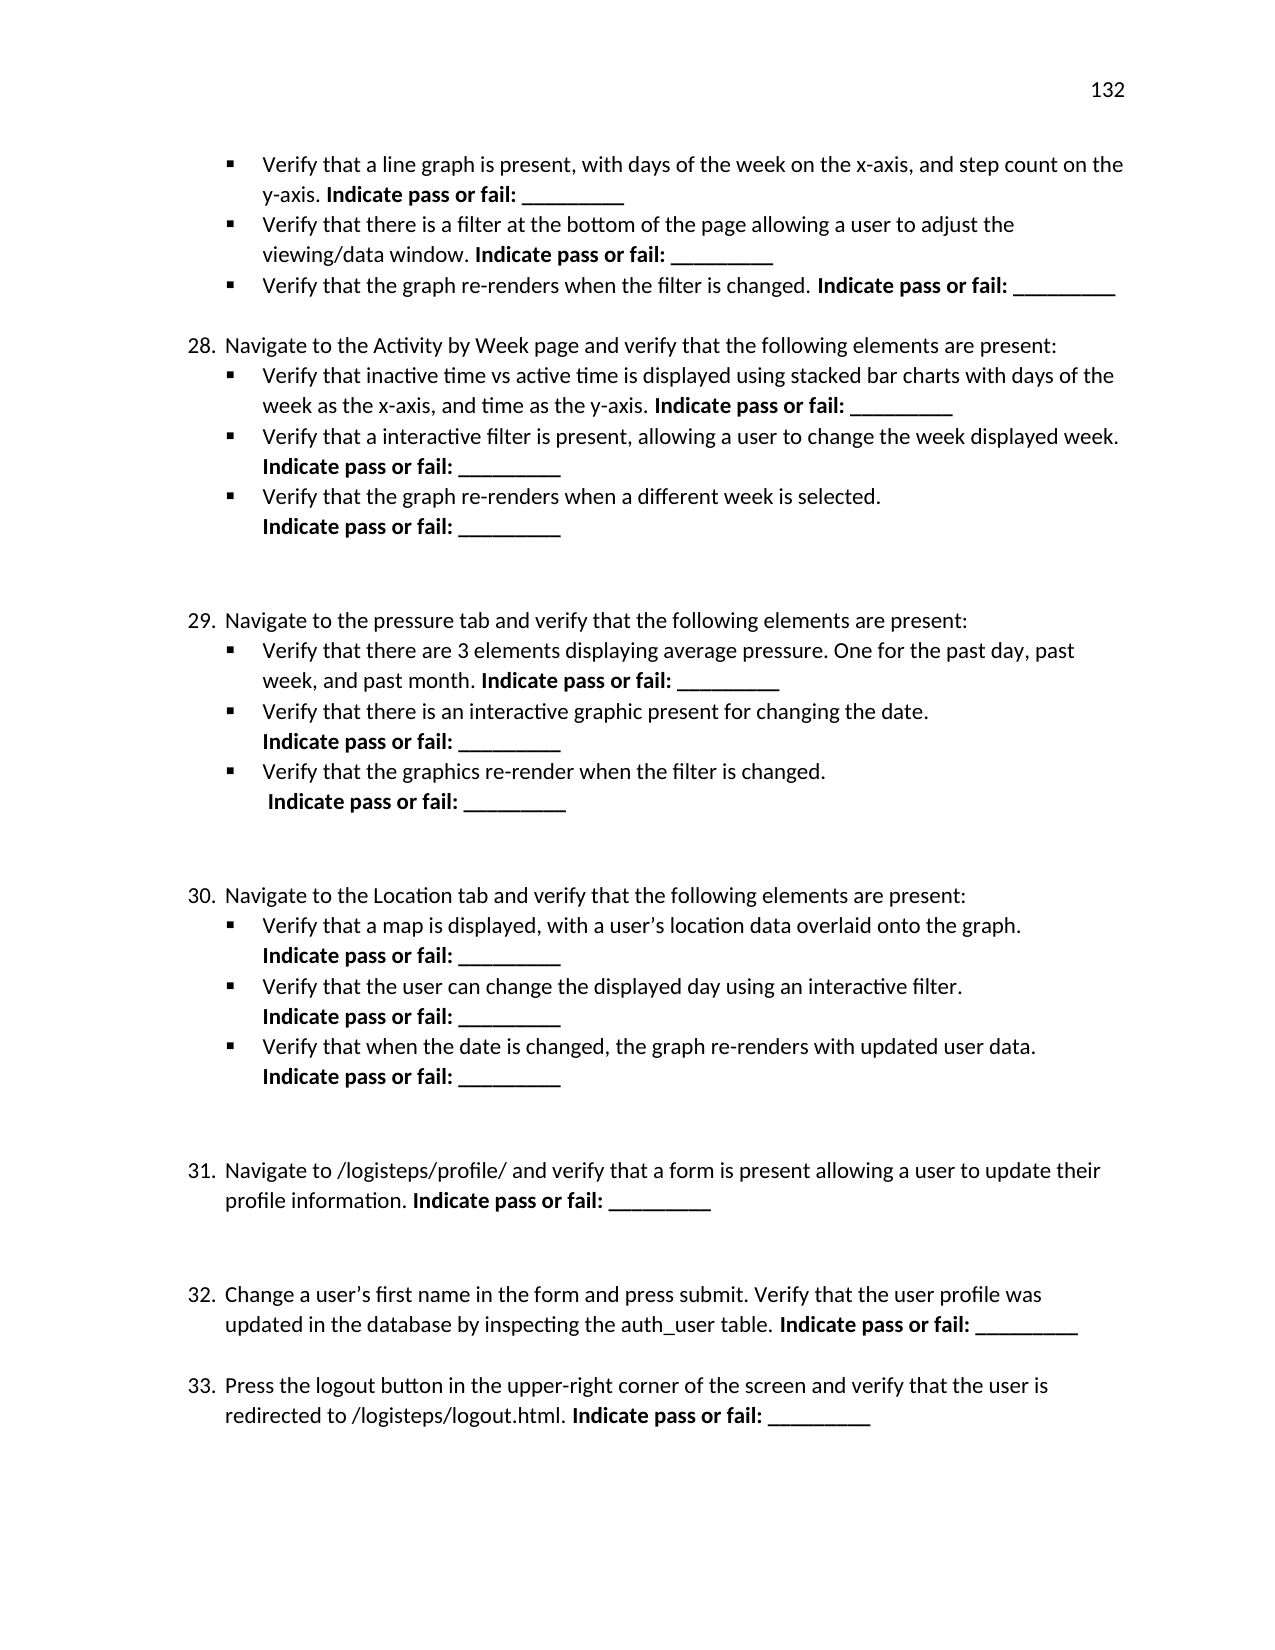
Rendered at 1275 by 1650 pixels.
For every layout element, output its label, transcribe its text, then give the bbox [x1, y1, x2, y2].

list Navigate to the Activity by Week page and verify that the following elements are present: [187, 331, 1125, 359]
list Navigate to the pressure tab and verify that the following elements are present: [187, 606, 1125, 634]
list Verify that the user can change the displayed day using an interactive filter. Indicate pass or fail: _________ [225, 972, 1125, 1030]
list Verify that there are 3 elements displaying average pressure. One for the past day, past week, and past month. Indicate pass or fail: _________ [225, 636, 1125, 695]
list Verify that inactive time vs active time is displayed using stacked bar charts with days of the week as the x-axis, and time as the y-axis. Indicate pass or fail: _________ [225, 361, 1125, 420]
list Verify that the graph re-renders when a different week is selected. Indicate pass or fail: _________ [225, 482, 1125, 541]
list Change a user’s first name in the form and press submit. Verify that the user profile was updated in the database by inspecting the auth_user table. Indicate pass or fail: _________ [187, 1280, 1125, 1338]
list Navigate to the Location tab and verify that the following elements are present: [187, 881, 1125, 909]
list Press the logout button in the upper-right corner of the screen and verify that the user is redirected to /logisteps/logout.html. Indicate pass or fail: _________ [187, 1371, 1125, 1429]
list Verify that there is an interactive graphic present for changing the date. Indicate pass or fail: _________ [225, 697, 1125, 755]
list Verify that a interactive filter is present, allowing a user to change the week displayed week. Indicate pass or fail: _________ [225, 422, 1125, 480]
list Verify that a line graph is present, with days of the week on the x-axis, and step count on the y-axis. Indicate pass or fail: _________ [225, 150, 1125, 208]
list Verify that the graphics re-render when the filter is changed. Indicate pass or fail: _________ [225, 757, 1125, 816]
list Verify that the graph re-renders when the filter is changed. Indicate pass or fail: _________ [225, 271, 1125, 299]
list Verify that there is a filter at the bottom of the page allowing a user to adjust the viewing/data window. Indicate pass or fail: _________ [225, 210, 1125, 269]
list Navigate to /logisteps/profile/ and verify that a form is present allowing a user to update their profile information. Indicate pass or fail: _________ [187, 1156, 1125, 1214]
list Verify that a map is displayed, with a user’s location data overlaid onto the graph. Indicate pass or fail: _________ [225, 911, 1125, 970]
list Verify that when the date is changed, the graph re-renders with updated user data. Indicate pass or fail: _________ [225, 1032, 1125, 1091]
